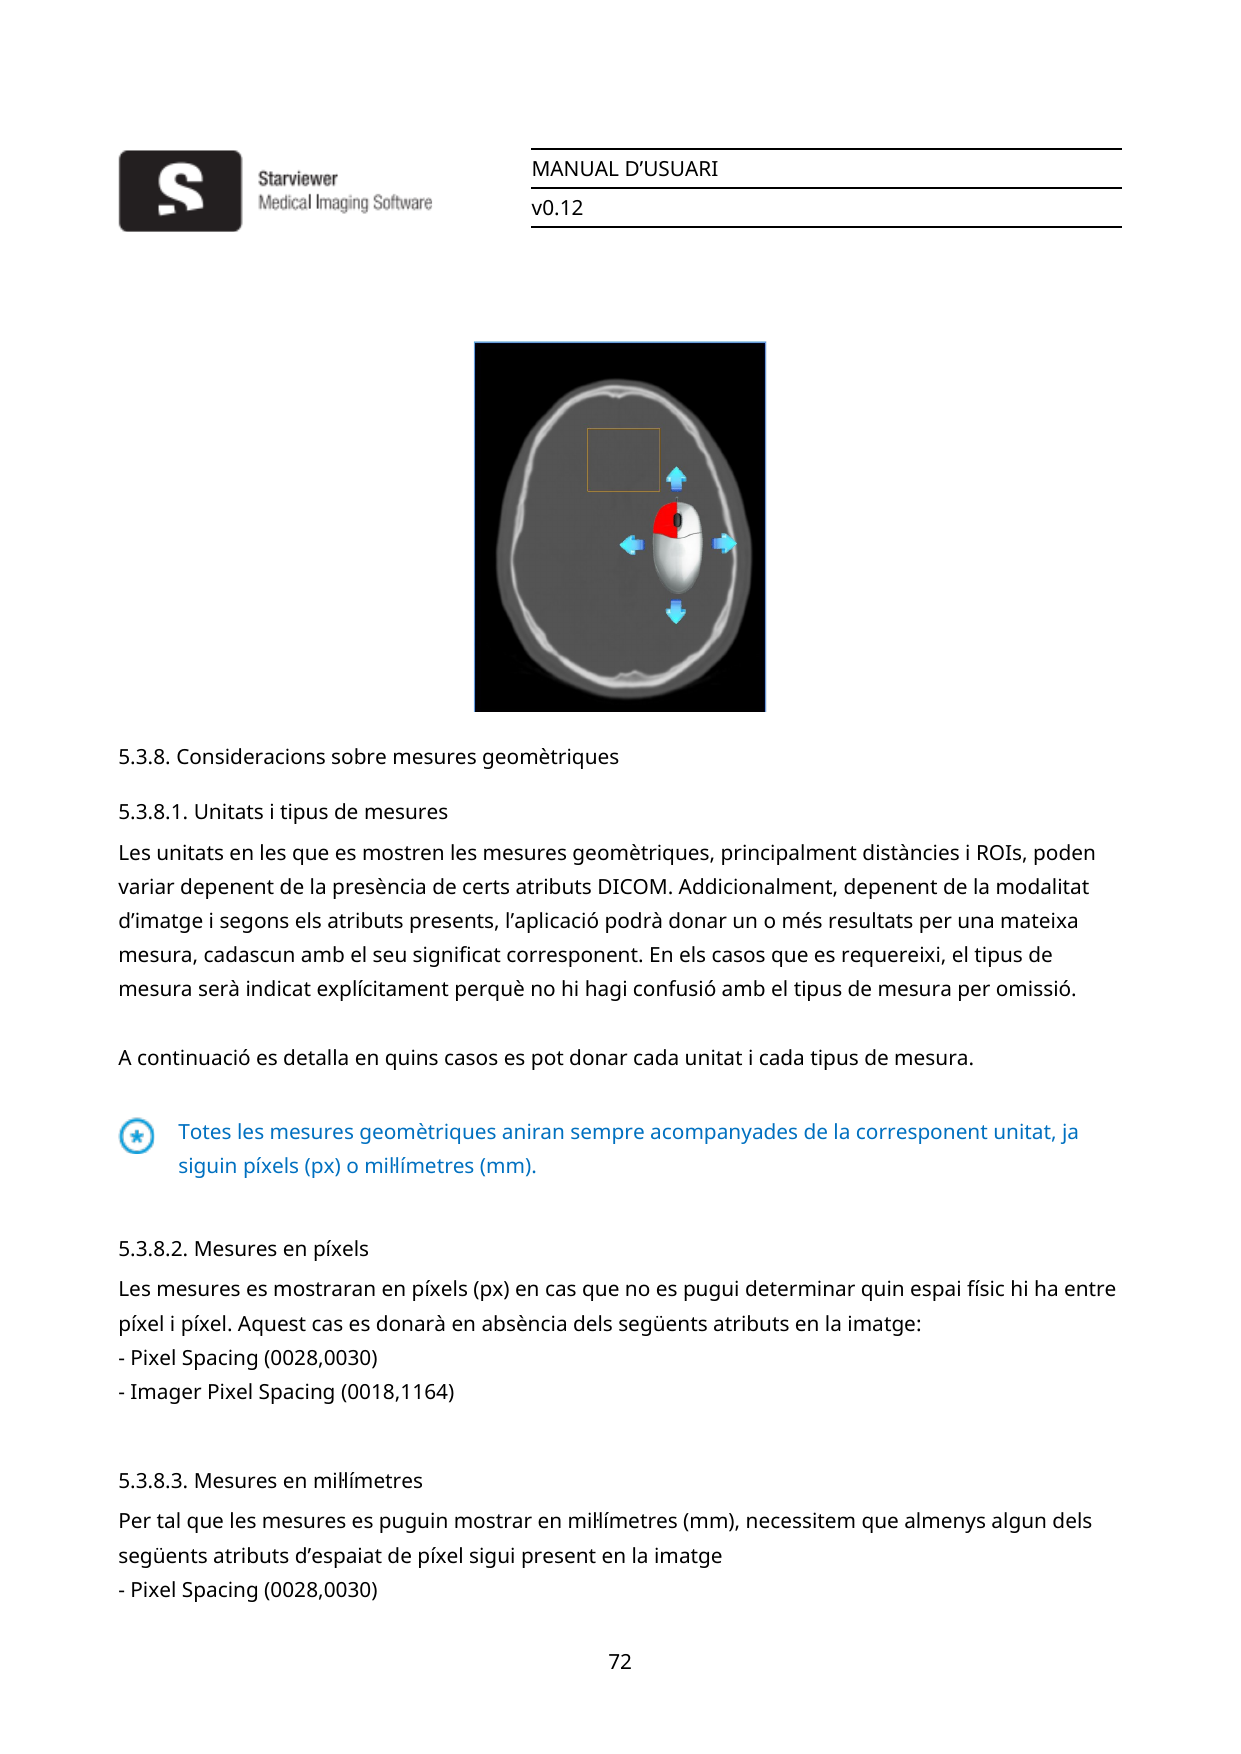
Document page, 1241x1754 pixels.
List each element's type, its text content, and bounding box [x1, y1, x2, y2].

text A continuació es detalla en quins casos es pot donar cada unitat i cada tipus de mesura. [118, 1043, 1122, 1071]
text - Imager Pixel Spacing (0018,1164) [118, 1377, 1122, 1405]
table_header [118, 1111, 178, 1184]
subtitle Unitats i tipus de mesures [118, 797, 1122, 826]
text - Pixel Spacing (0028,0030) [118, 1343, 1122, 1371]
subtitle Mesures en píxels [118, 1234, 1122, 1262]
picture [473, 341, 767, 712]
text Per tal que les mesures es puguin mostrar en mil·límetres (mm), necessitem que almenys algun dels següents atributs d’espaiat de píxel sigui present en la imatge [118, 1507, 1122, 1569]
text Les mesures es mostraran en píxels (px) en cas que no es pugui determinar quin espai físic hi ha entre píxel i píxel. Aquest cas es donarà en absència dels següents atributs en la imatge: [118, 1274, 1122, 1337]
text Les unitats en les que es mostren les mesures geomètriques, principalment distàncies i ROIs, poden variar depenent de la presència de certs atributs DICOM. Addicionalment, depenent de la modalitat d’imatge i segons els atributs presents, l’aplicació podrà donar un o més resultats per una mateixa mesura, cadascun amb el seu significat corresponent. En els casos que es requereixi, el tipus de mesura serà indicat explícitament perquè no hi hagi confusió amb el tipus de mesura per omissió. [118, 838, 1122, 1003]
subtitle Consideracions sobre mesures geomètriques [118, 742, 1122, 771]
subtitle Mesures en mil·límetres [118, 1466, 1122, 1494]
text - Pixel Spacing (0028,0030) [118, 1575, 1122, 1603]
table_header Totes les mesures geomètriques aniran sempre acompanyades de la corresponent unitat, ja siguin píxels (px) o mil·límetres (mm). [178, 1111, 1133, 1184]
